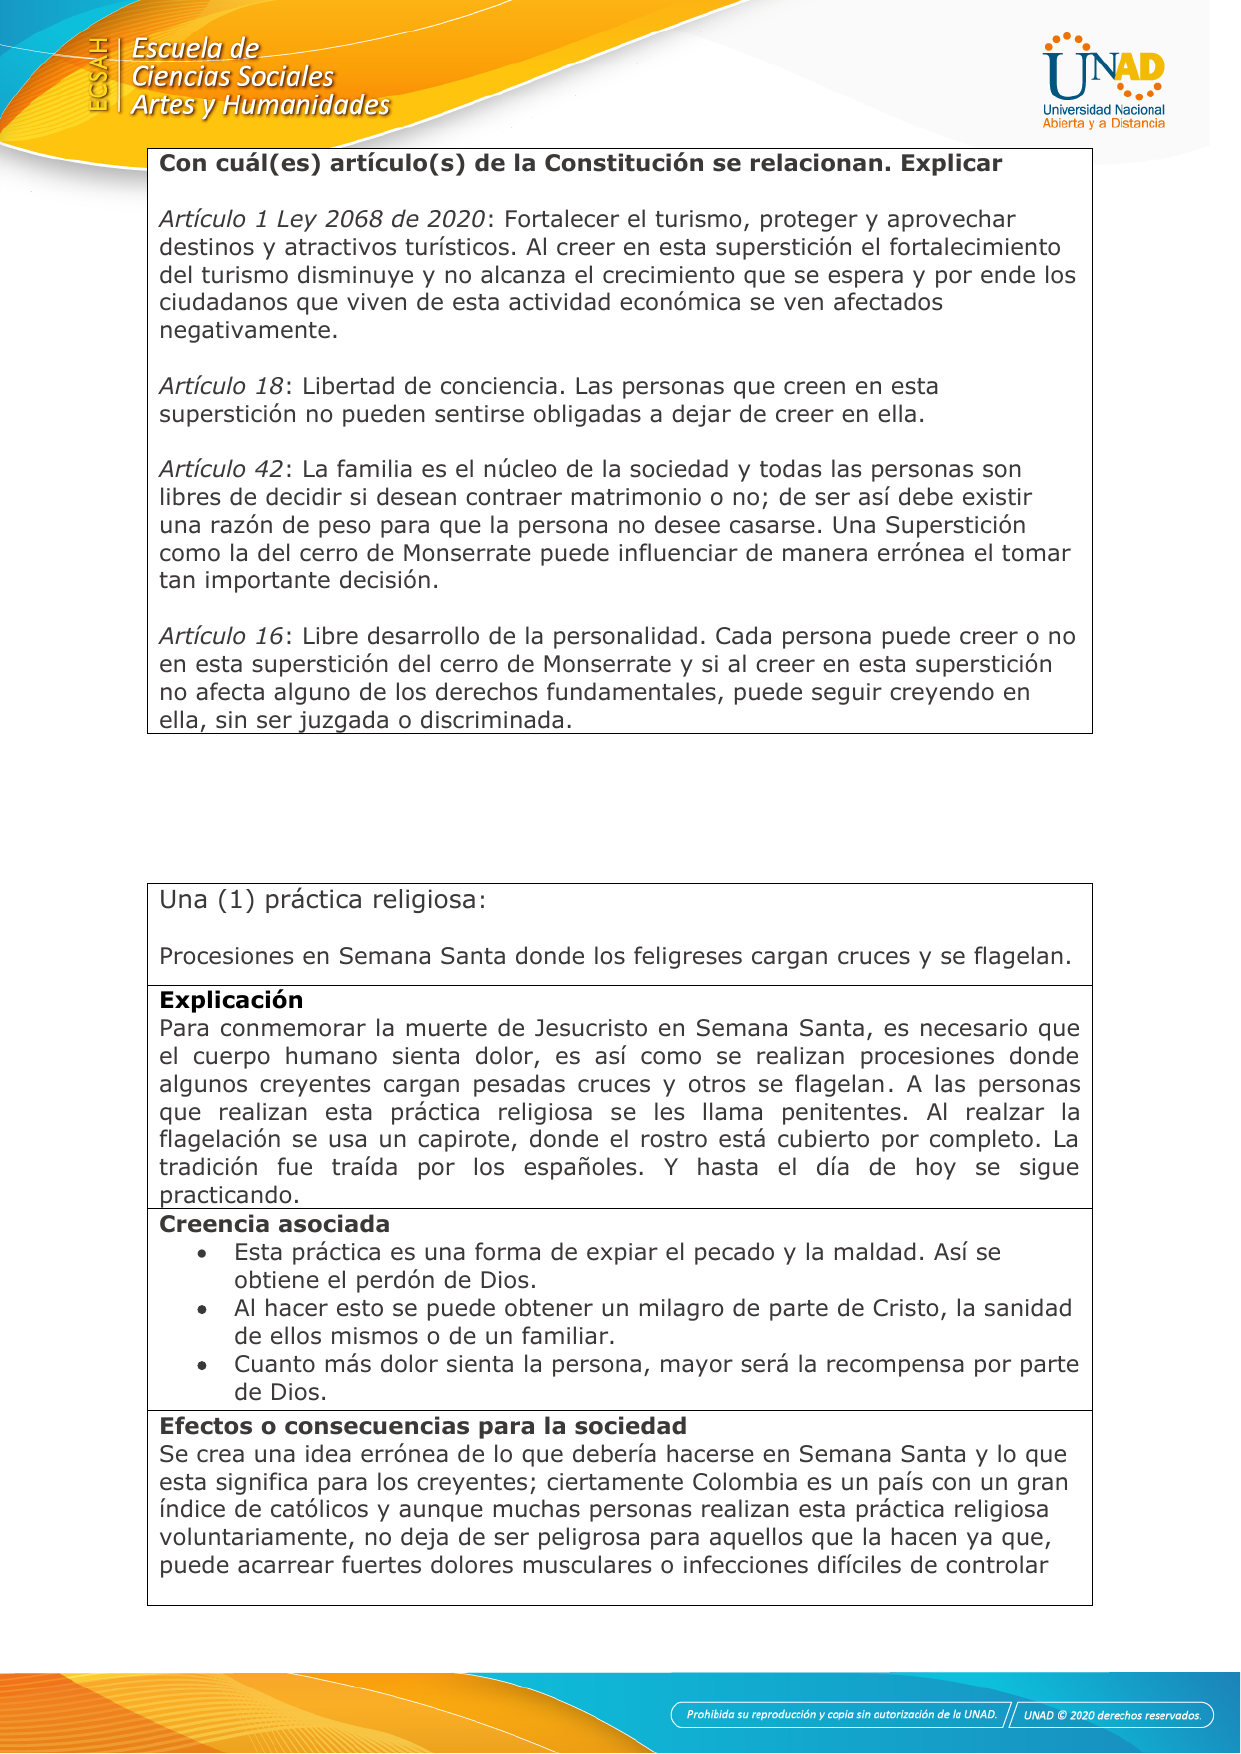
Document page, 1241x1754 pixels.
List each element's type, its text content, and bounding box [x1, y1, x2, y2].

table_cell Explicación Para conmemorar la muerte de Jesucristo en Semana Santa, es necesario que el cuerpo humano sienta dolor, es así como se realizan procesiones donde algunos creyentes cargan pesadas cruces y otros se flagelan. A las personas que realizan esta práctica religiosa se les llama penitentes. Al realzar la flagelación se usa un capirote, donde el rostro está cubierto por completo. La tradición fue traída por los españoles. Y hasta el día de hoy se sigue practicando. [148, 986, 1092, 1208]
table_cell Con cuál(es) artículo(s) de la Constitución se relacionan. Explicar Artículo 1 Ley 2068 de 2020: Fortalecer el turismo, proteger y aprovechar destinos y atractivos turísticos. Al creer en esta superstición el fortalecimiento del turismo disminuye y no alcanza el crecimiento que se espera y por ende los ciudadanos que viven de esta actividad económica se ven afectados negativamente. Artículo 18: Libertad de conciencia. Las personas que creen en esta superstición no pueden sentirse obligadas a dejar de creer en ella. Artículo 42: La familia es el núcleo de la sociedad y todas las personas son libres de decidir si desean contraer matrimonio o no; de ser así debe existir una razón de peso para que la persona no desee casarse. Una Superstición como la del cerro de Monserrate puede influenciar de manera errónea el tomar tan importante decisión. Artículo 16: Libre desarrollo de la personalidad. Cada persona puede creer o no en esta superstición del cerro de Monserrate y si al creer en esta superstición no afecta alguno de los derechos fundamentales, puede seguir creyendo en ella, sin ser juzgada o discriminada. [148, 149, 1092, 733]
table_cell Creencia asociada Esta práctica es una forma de expiar el pecado y la maldad. Así se obtiene el perdón de Dios. Al hacer esto se puede obtener un milagro de parte de Cristo, la sanidad de ellos mismos o de un familiar. Cuanto más dolor sienta la persona, mayor será la recompensa por parte de Dios. [148, 1209, 1092, 1410]
picture [0, 0, 1210, 223]
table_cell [148, 1411, 1092, 1605]
picture [0, 1623, 1241, 1753]
table_header Una (1) práctica religiosa: Procesiones en Semana Santa donde los feligreses cargan cruces y se flagelan. [148, 884, 1092, 985]
